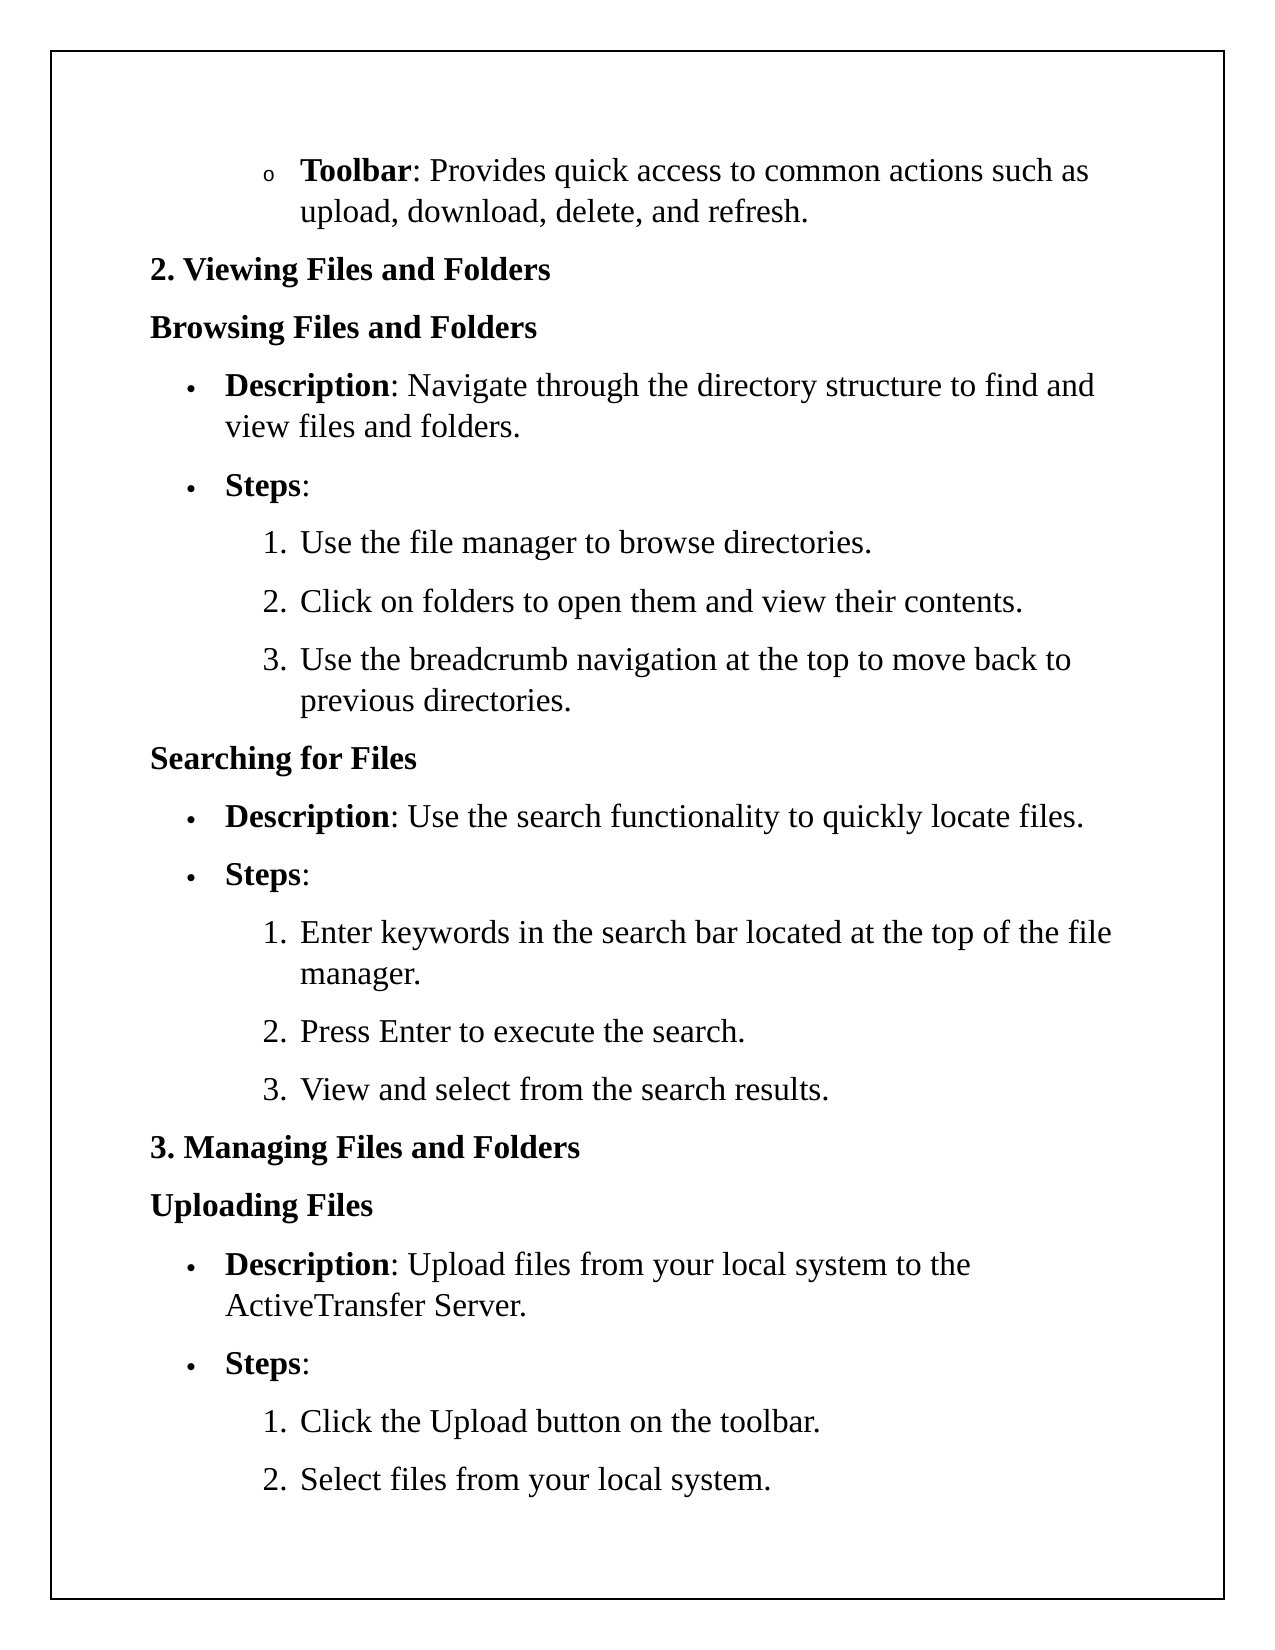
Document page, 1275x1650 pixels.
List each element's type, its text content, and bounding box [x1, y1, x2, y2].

list Description: Upload files from your local system to the ActiveTransfer Server. [187, 1244, 1125, 1323]
text 2. Viewing Files and Folders [150, 249, 1125, 288]
list Steps: [187, 1343, 1125, 1381]
list Click on folders to open them and view their contents. [262, 581, 1125, 619]
text Searching for Files [150, 738, 1125, 777]
list Description: Navigate through the directory structure to find and view files and folders. [187, 365, 1125, 445]
list Use the breadcrumb navigation at the top to move back to previous directories. [262, 639, 1125, 718]
text Browsing Files and Folders [150, 307, 1125, 346]
list Enter keywords in the search bar located at the top of the file manager. [262, 912, 1125, 992]
text Uploading Files [150, 1186, 1125, 1224]
list Steps: [187, 854, 1125, 893]
list View and select from the search results. [262, 1070, 1125, 1108]
list Description: Use the search functionality to quickly locate files. [187, 796, 1125, 834]
list Select files from your local system. [262, 1459, 1125, 1497]
list Press Enter to execute the search. [262, 1012, 1125, 1050]
list Toolbar: Provides quick access to common actions such as upload, download, delete, and refresh. [262, 150, 1125, 230]
list Steps: [187, 465, 1125, 503]
list Click the Upload button on the toolbar. [262, 1401, 1125, 1439]
text 3. Managing Files and Folders [150, 1128, 1125, 1166]
list Use the file manager to browse directories. [262, 523, 1125, 561]
